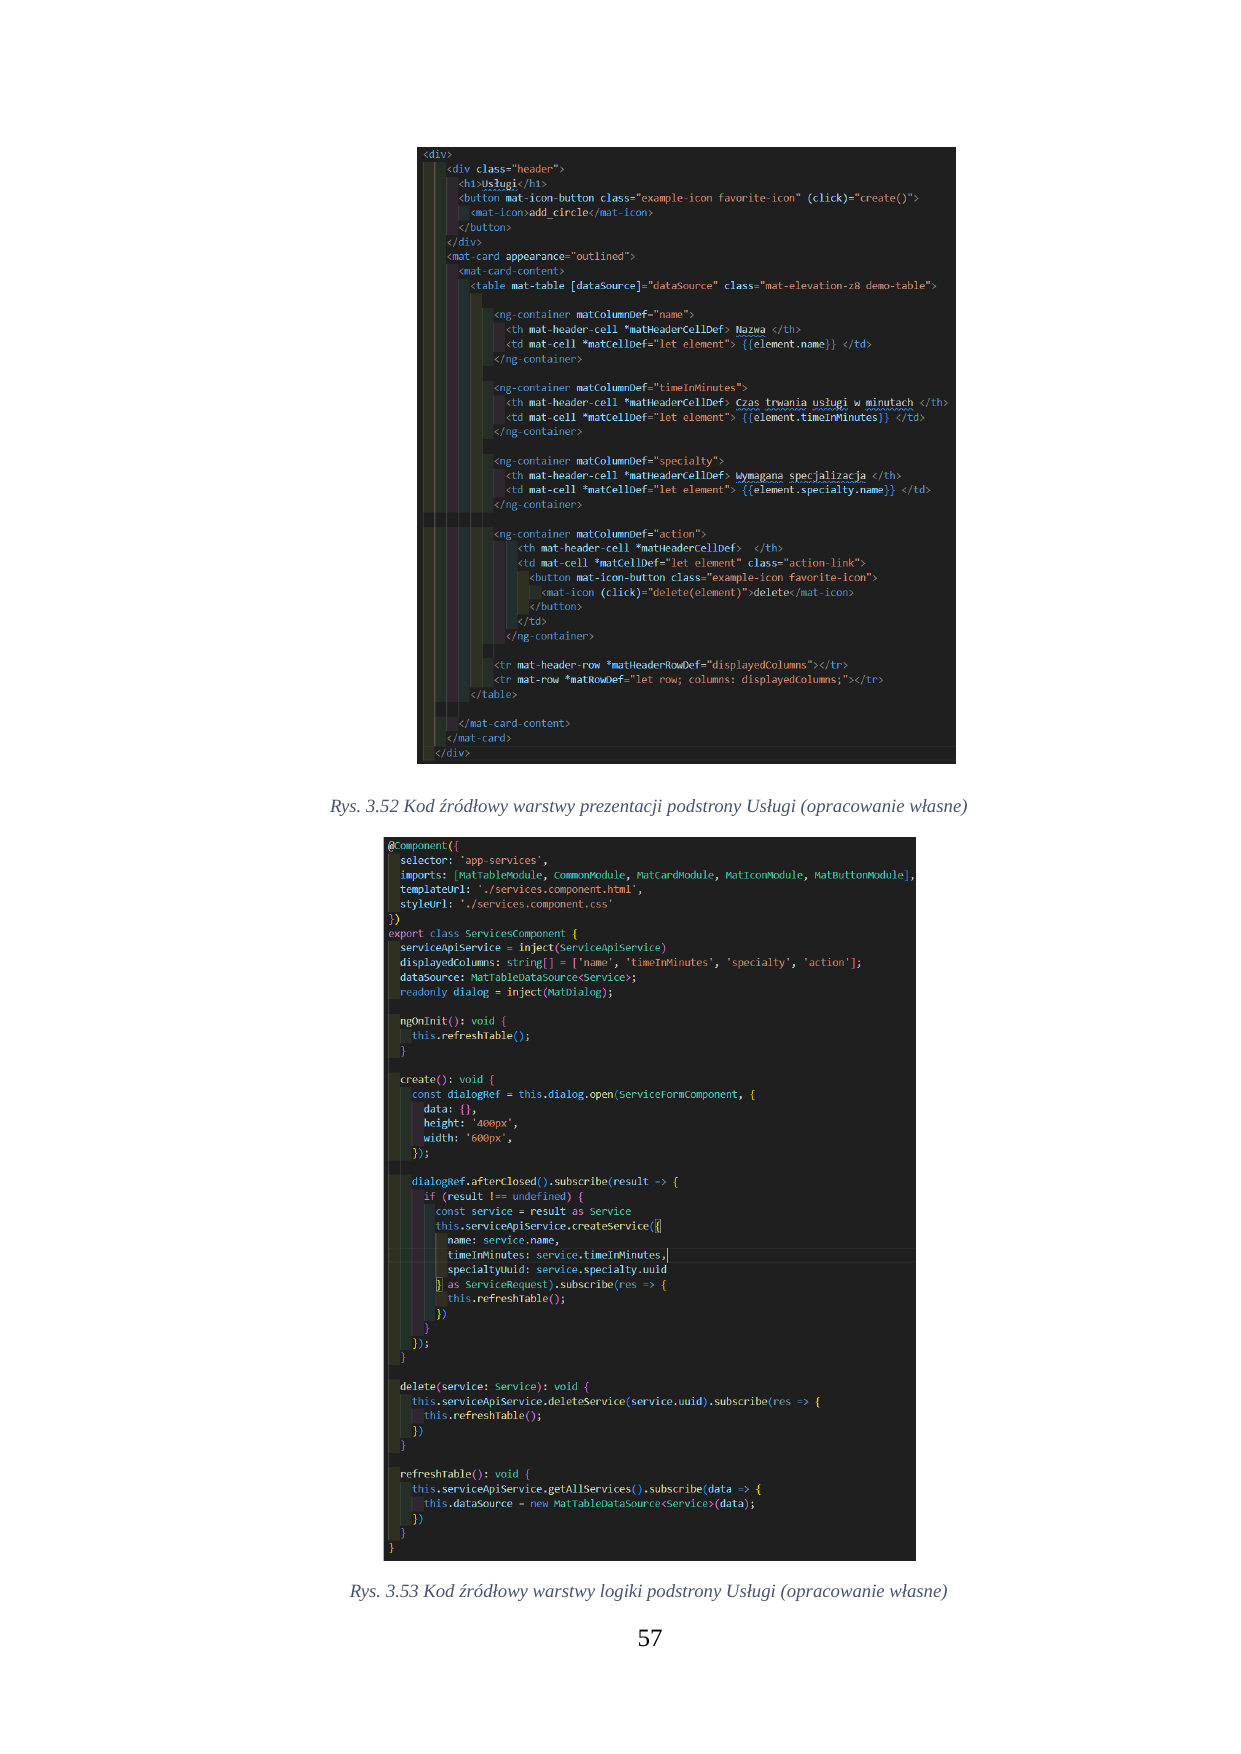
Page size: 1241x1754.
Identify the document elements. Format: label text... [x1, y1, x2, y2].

picture [383, 837, 916, 1561]
picture [417, 147, 956, 764]
